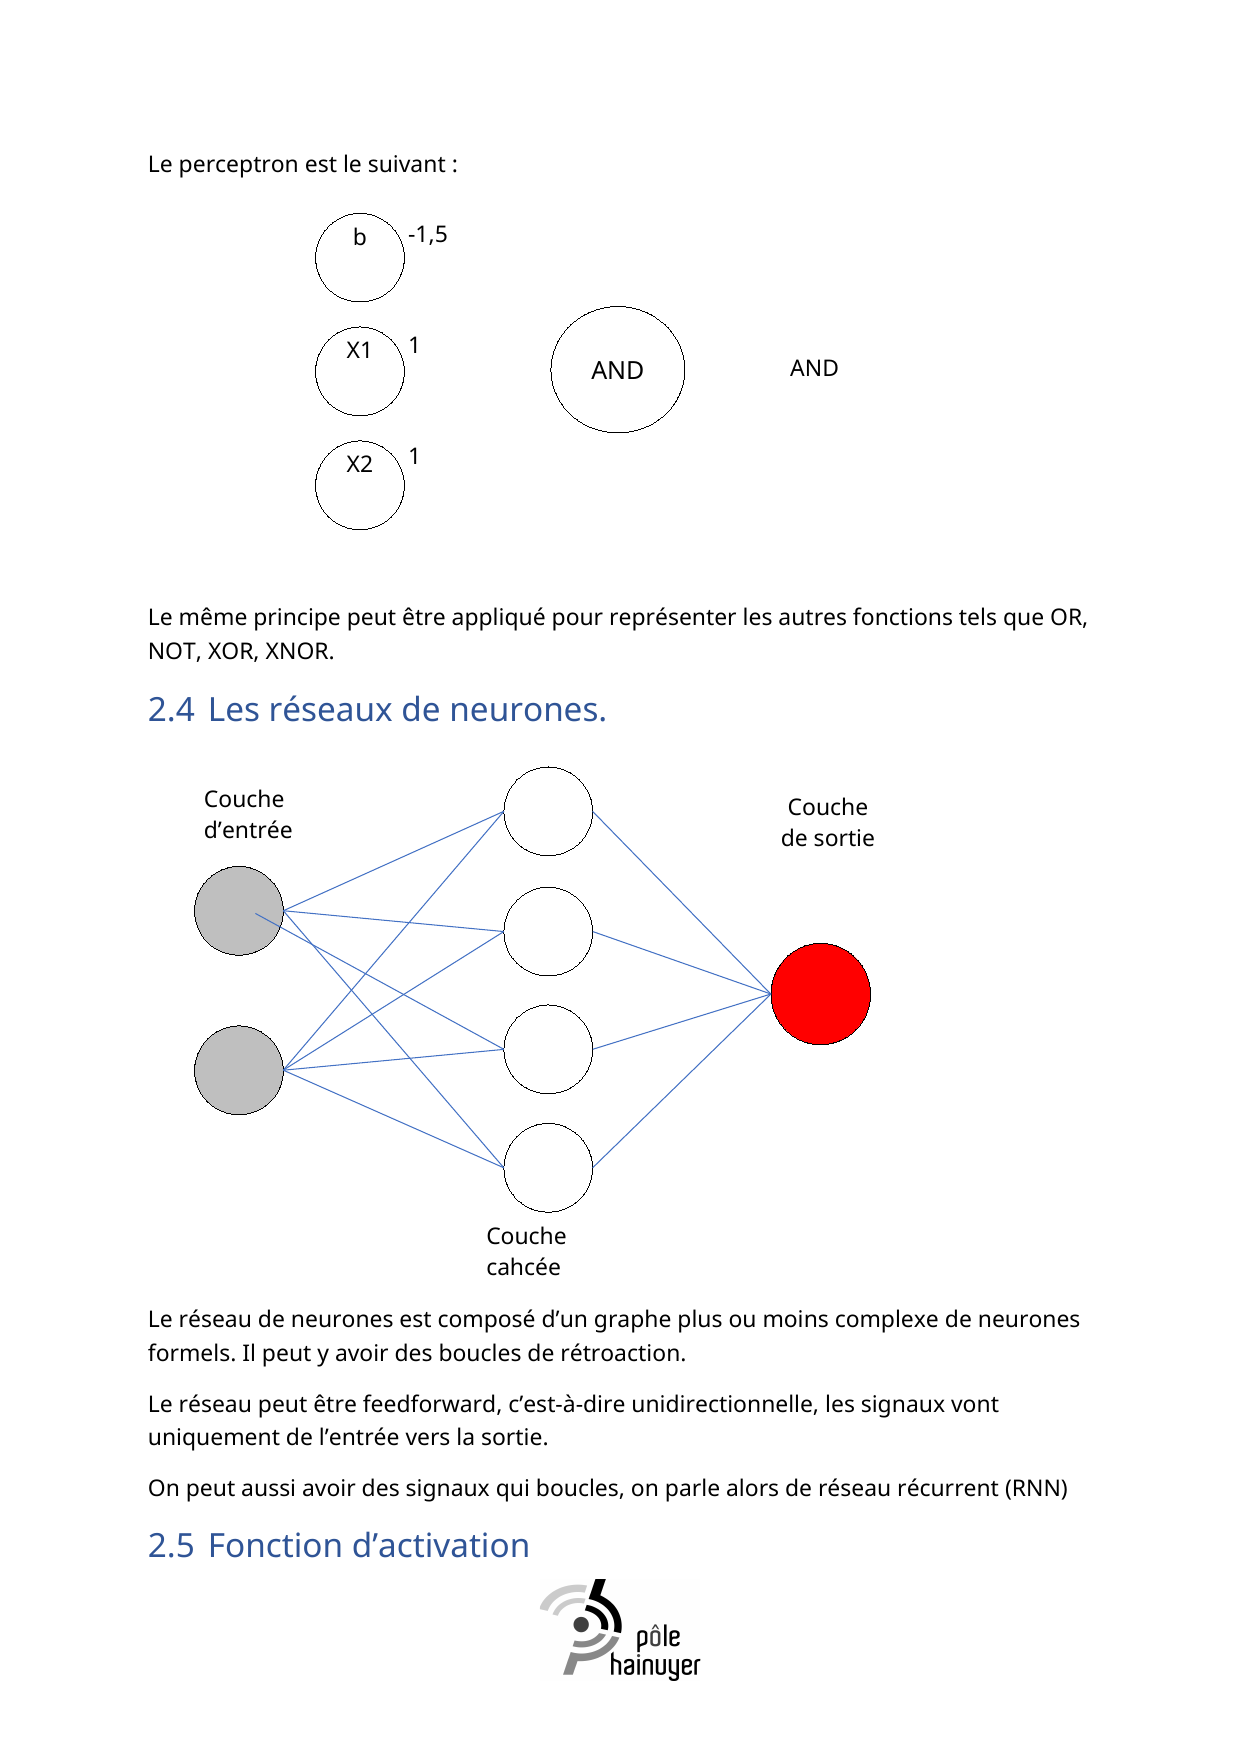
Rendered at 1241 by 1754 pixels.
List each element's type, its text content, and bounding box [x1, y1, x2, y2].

text Le même principe peut être appliqué pour représenter les autres fonctions tels que OR, NOT, XOR, XNOR. [148, 601, 1093, 666]
subtitle Les réseaux de neurones. [148, 686, 1093, 731]
text On peut aussi avoir des signaux qui boucles, on parle alors de réseau récurrent (RNN) [148, 1472, 1093, 1503]
text Le réseau de neurones est composé d’un graphe plus ou moins complexe de neurones formels. Il peut y avoir des boucles de rétroaction. [148, 756, 1093, 1368]
subtitle Fonction d’activation [148, 1522, 1093, 1567]
picture [539, 1579, 701, 1681]
text Le réseau peut être feedforward, c’est-à-dire unidirectionnelle, les signaux vont uniquement de l’entrée vers la sortie. [148, 1387, 1093, 1452]
text Le perceptron est le suivant : [148, 148, 1093, 179]
